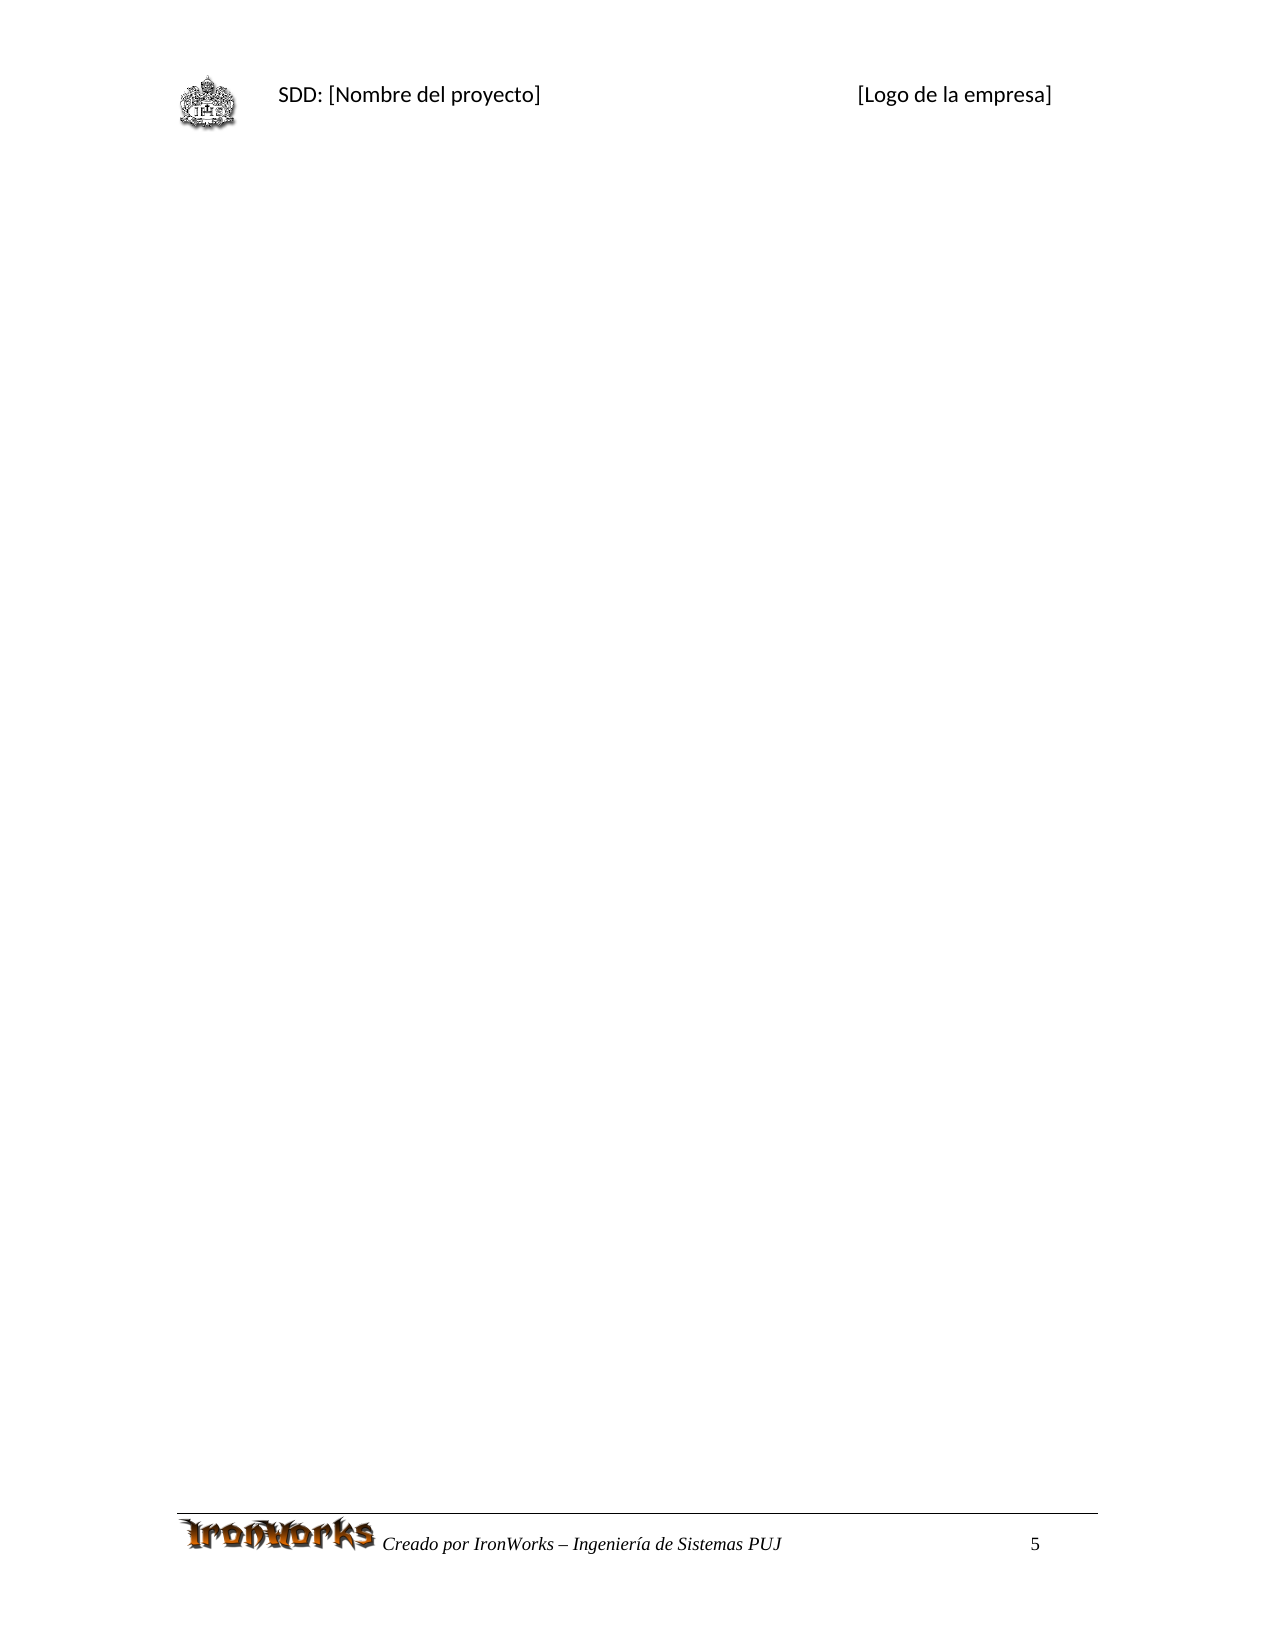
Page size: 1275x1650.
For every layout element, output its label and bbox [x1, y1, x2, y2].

picture [177, 1516, 378, 1551]
picture [177, 73, 239, 134]
